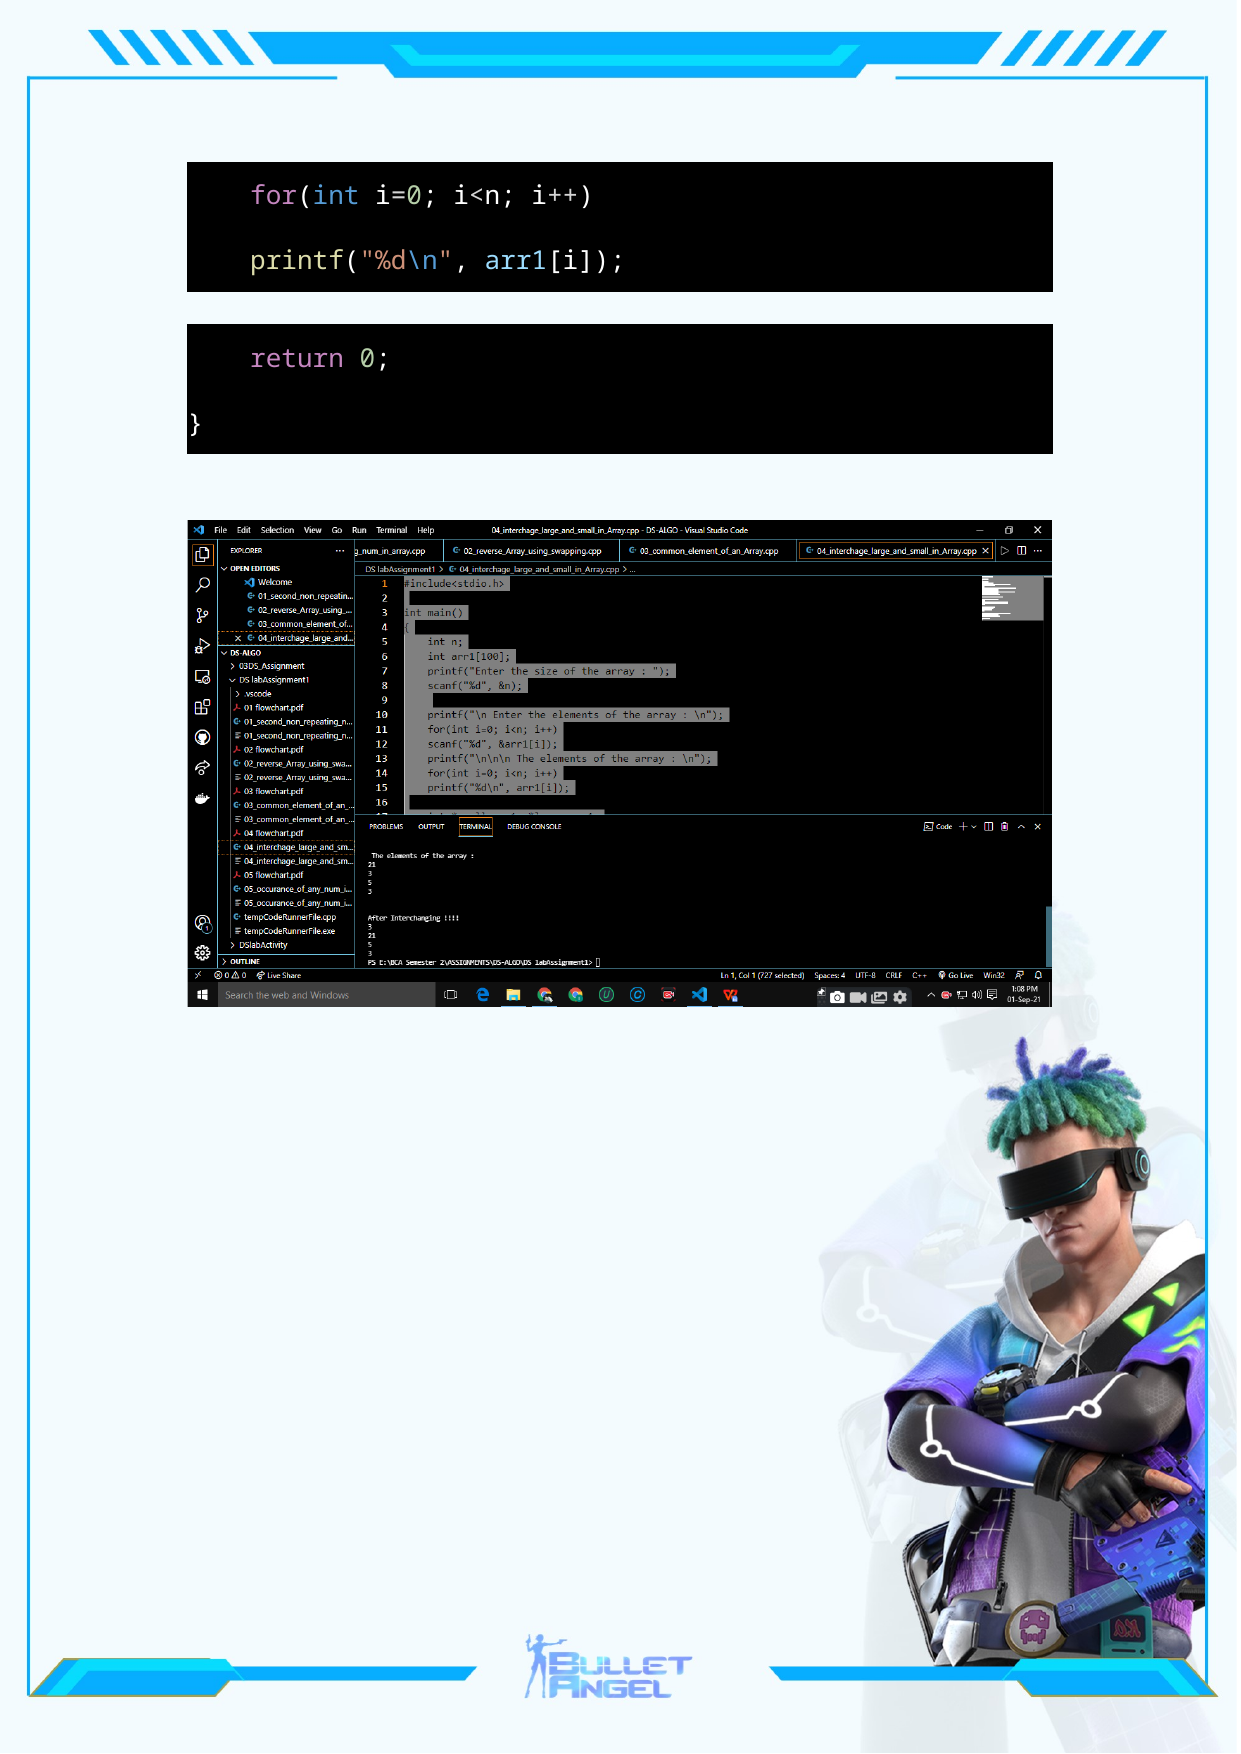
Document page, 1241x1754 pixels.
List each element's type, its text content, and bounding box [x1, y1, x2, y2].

picture [0, 0, 1237, 1753]
text printf("%d\n", arr1[i]); [187, 227, 1053, 292]
text for(int i=0; i<n; i++) [187, 162, 1053, 227]
text return 0; [187, 324, 1053, 389]
text } [187, 389, 1053, 454]
